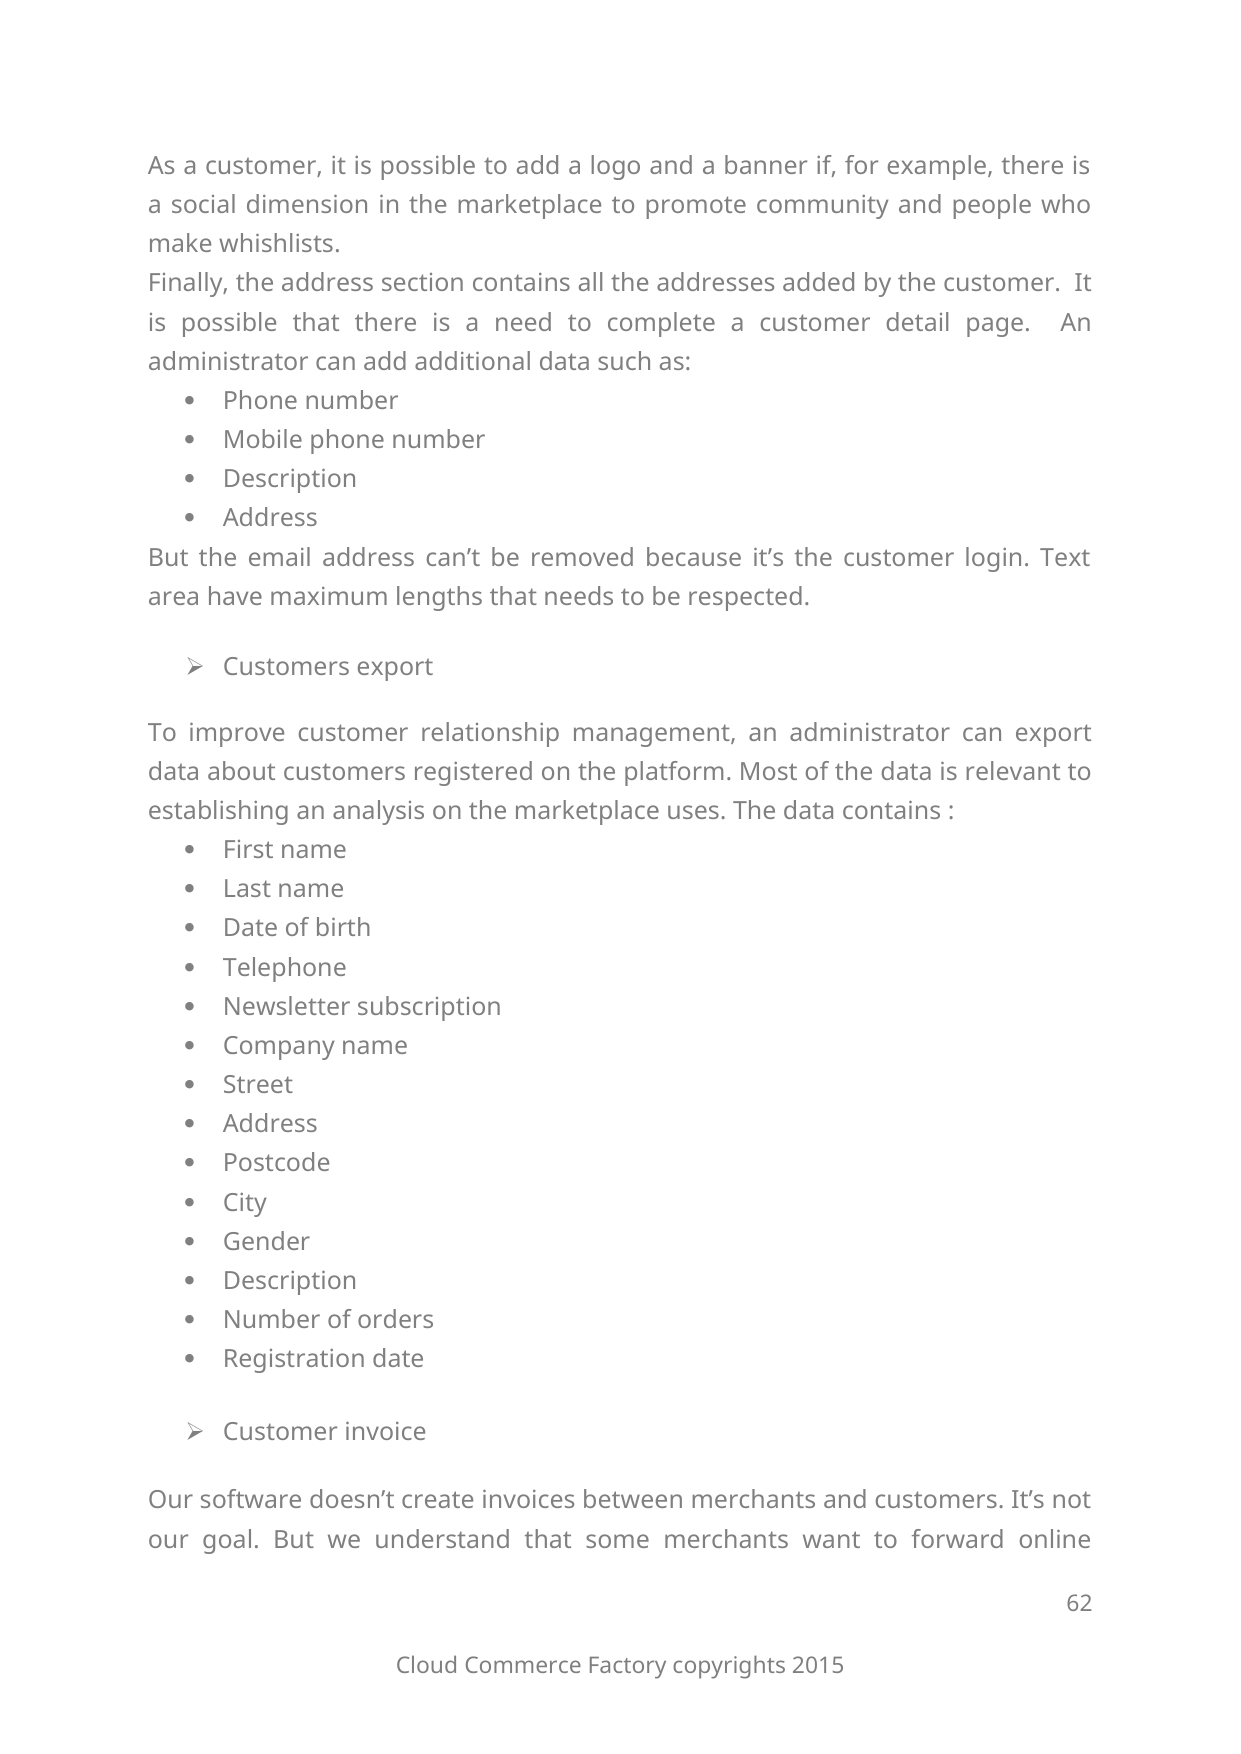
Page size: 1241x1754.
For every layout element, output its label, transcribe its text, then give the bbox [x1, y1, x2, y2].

list Newsletter subscription [185, 988, 1093, 1022]
list Last name [185, 871, 1093, 905]
text But the email address can’t be removed because it’s the customer login. Text area have maximum lengths that needs to be respected. [148, 539, 1093, 612]
list Registration date [185, 1341, 1093, 1375]
list City [185, 1184, 1093, 1218]
list Postcode [185, 1145, 1093, 1179]
list Mobile phone number [185, 422, 1093, 456]
list Telephone [185, 949, 1093, 983]
list Customers export [185, 649, 1093, 683]
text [148, 1482, 1093, 1555]
list Description [185, 1262, 1093, 1297]
list Date of birth [185, 910, 1093, 944]
list Street [185, 1067, 1093, 1101]
list Phone number [185, 383, 1093, 417]
text Finally, the address section contains all the addresses added by the customer. It is possible that there is a need to complete a customer detail page. An administrator can add additional data such as: [148, 265, 1093, 377]
list Address [185, 1106, 1093, 1140]
text To improve customer relationship management, an administrator can export data about customers registered on the platform. Most of the data is relevant to establishing an analysis on the marketplace uses. The data contains : [148, 714, 1093, 827]
list First name [185, 832, 1093, 866]
list Gender [185, 1223, 1093, 1257]
list Number of orders [185, 1302, 1093, 1336]
list Customer invoice [185, 1414, 1093, 1448]
list Company name [185, 1027, 1093, 1062]
list Address [185, 500, 1093, 534]
list Description [185, 461, 1093, 495]
text As a customer, it is possible to add a logo and a banner if, for example, there is a social dimension in the marketplace to promote community and people who make whishlists. [148, 148, 1093, 260]
